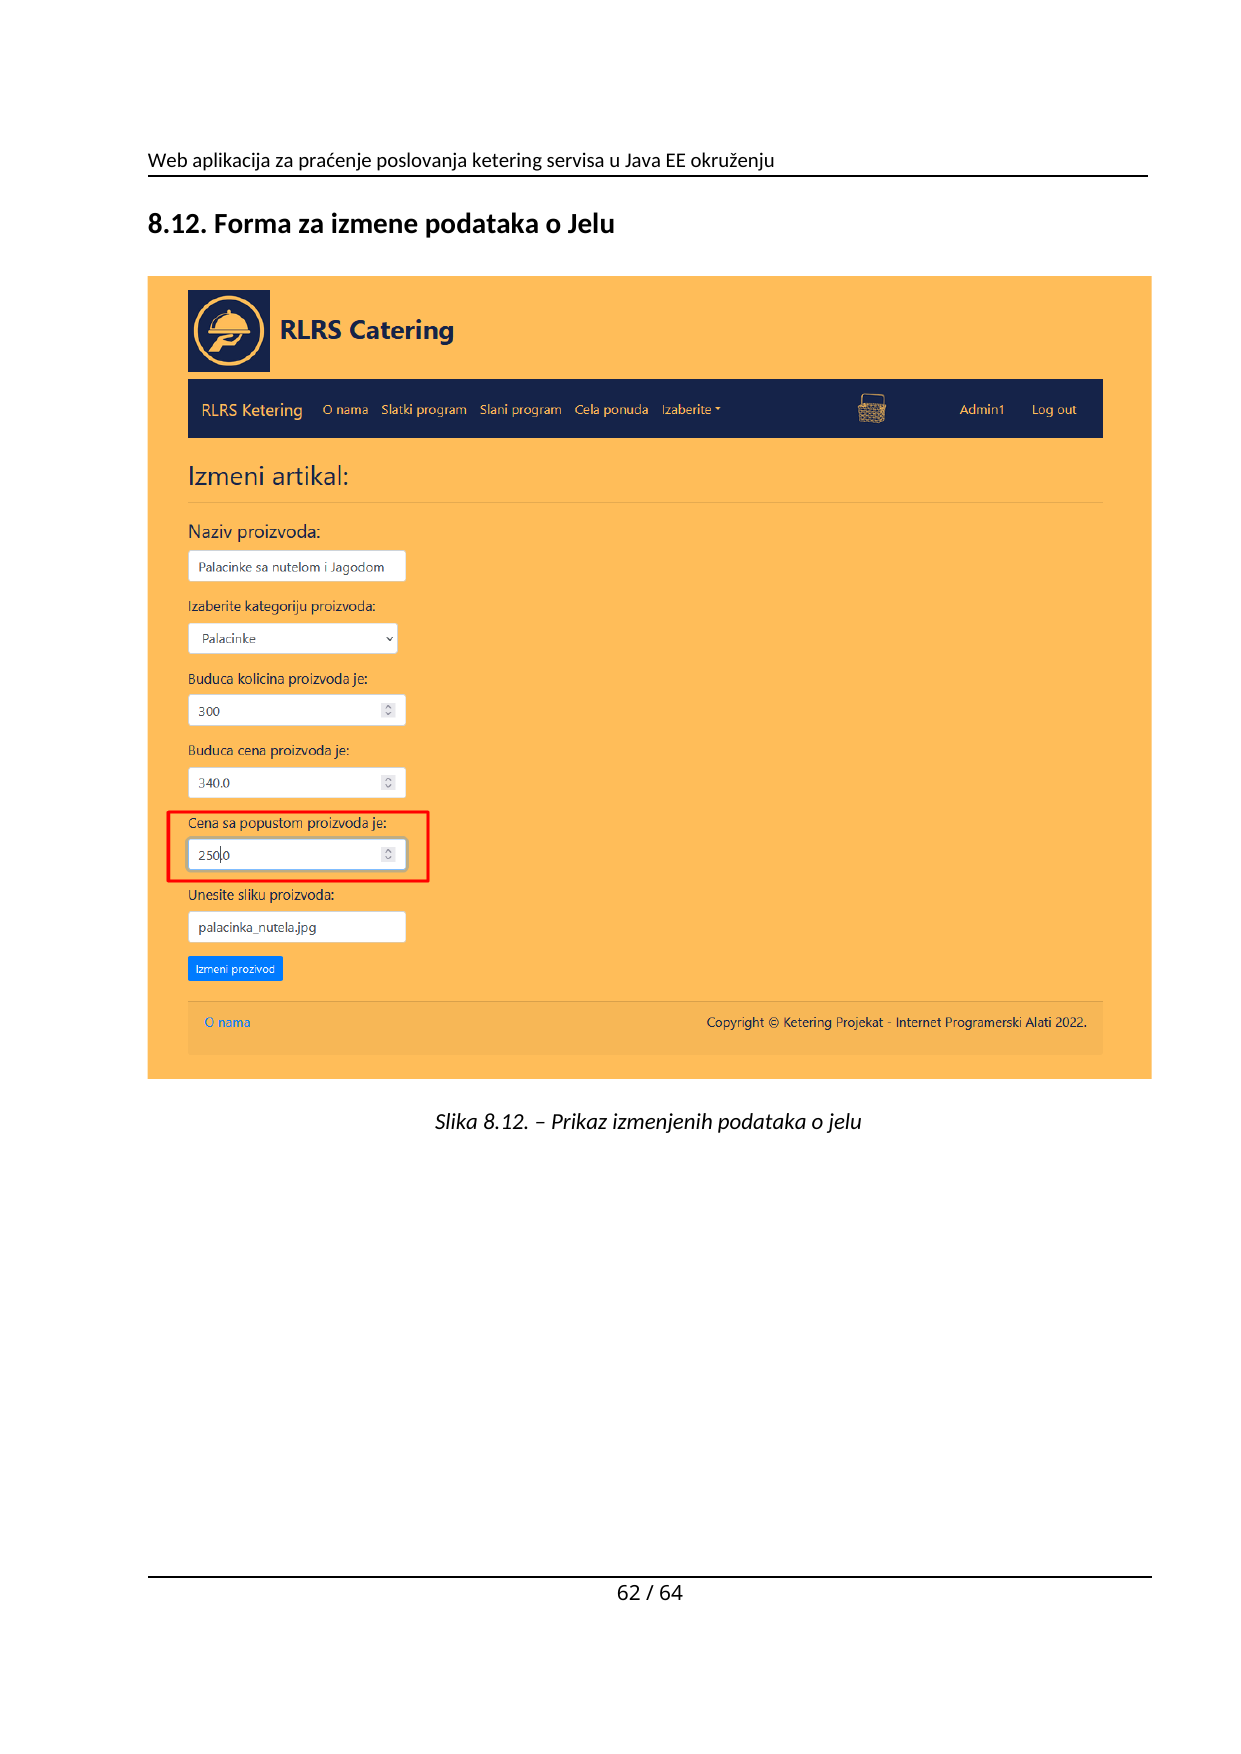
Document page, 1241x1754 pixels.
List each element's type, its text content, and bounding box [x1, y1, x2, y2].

picture [147, 276, 1152, 1079]
subtitle 8.12. Forma za izmene podataka o Jelu [148, 206, 1152, 241]
text Slika 8.12. – Prikaz izmenjenih podataka o jelu [148, 1107, 1152, 1135]
